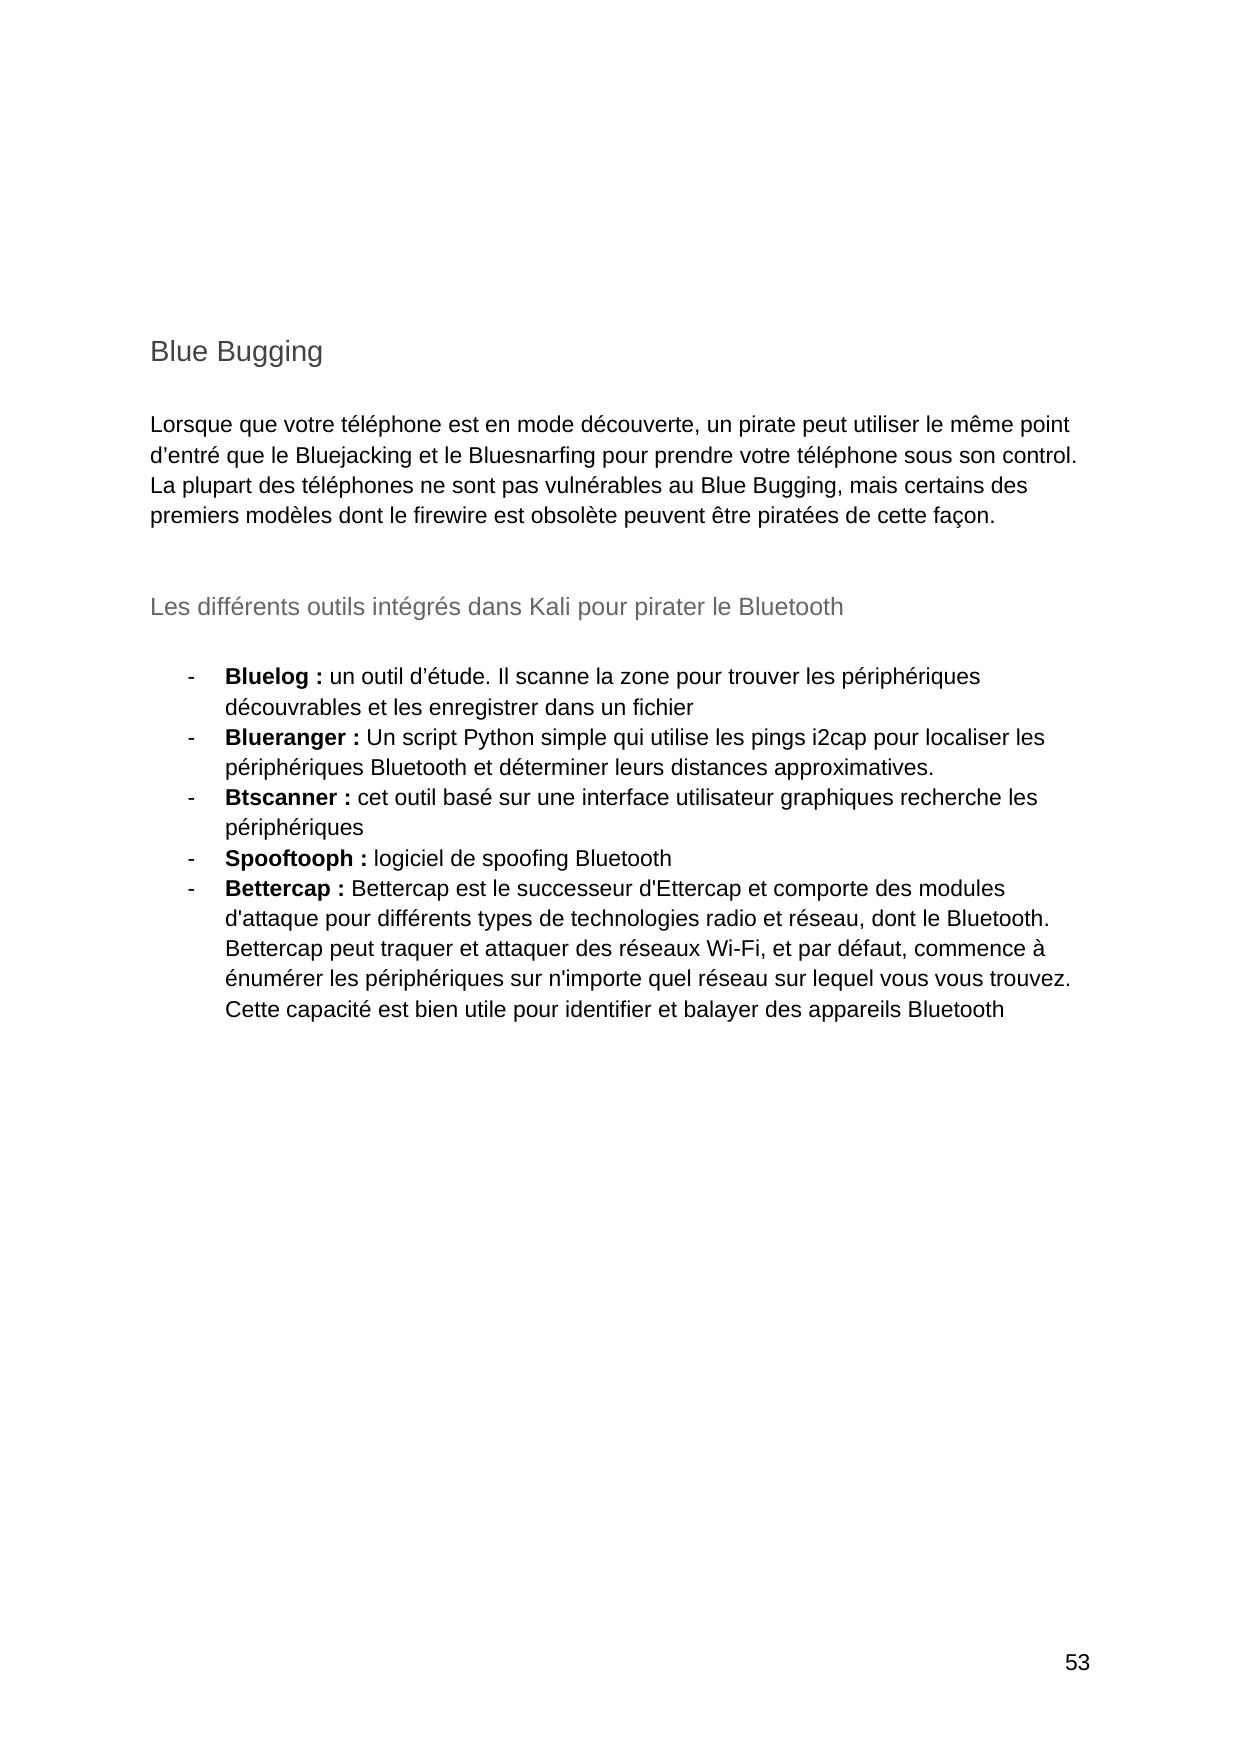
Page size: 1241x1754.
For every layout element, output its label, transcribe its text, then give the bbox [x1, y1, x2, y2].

text Lorsque que votre téléphone est en mode découverte, un pirate peut utiliser le même point d’entré que le Bluejacking et le Bluesnarfing pour prendre votre téléphone sous son control. La plupart des téléphones ne sont pas vulnérables au Blue Bugging, mais certains des premiers modèles dont le firewire est obsolète peuvent être piratées de cette façon. [150, 411, 1090, 528]
list Spooftooph : logiciel de spoofing Bluetooth [187, 844, 1090, 871]
list Btscanner : cet outil basé sur une interface utilisateur graphiques recherche les périphériques [187, 784, 1090, 841]
subtitle Blue Bugging [150, 334, 1090, 368]
list Blueranger : Un script Python simple qui utilise les pings i2cap pour localiser les périphériques Bluetooth et déterminer leurs distances approximatives. [187, 724, 1090, 780]
list Bettercap : Bettercap est le successeur d'Ettercap et comporte des modules d'attaque pour différents types de technologies radio et réseau, dont le Bluetooth. Bettercap peut traquer et attaquer des réseaux Wi-Fi, et par défaut, commence à énumérer les périphériques sur n'importe quel réseau sur lequel vous vous trouvez. Cette capacité est bien utile pour identifier et balayer des appareils Bluetooth [187, 875, 1090, 1022]
list Bluelog : un outil d’étude. Il scanne la zone pour trouver les périphériques découvrables et les enregistrer dans un fichier [187, 663, 1090, 720]
subtitle Les différents outils intégrés dans Kali pour pirater le Bluetooth [150, 592, 1090, 620]
